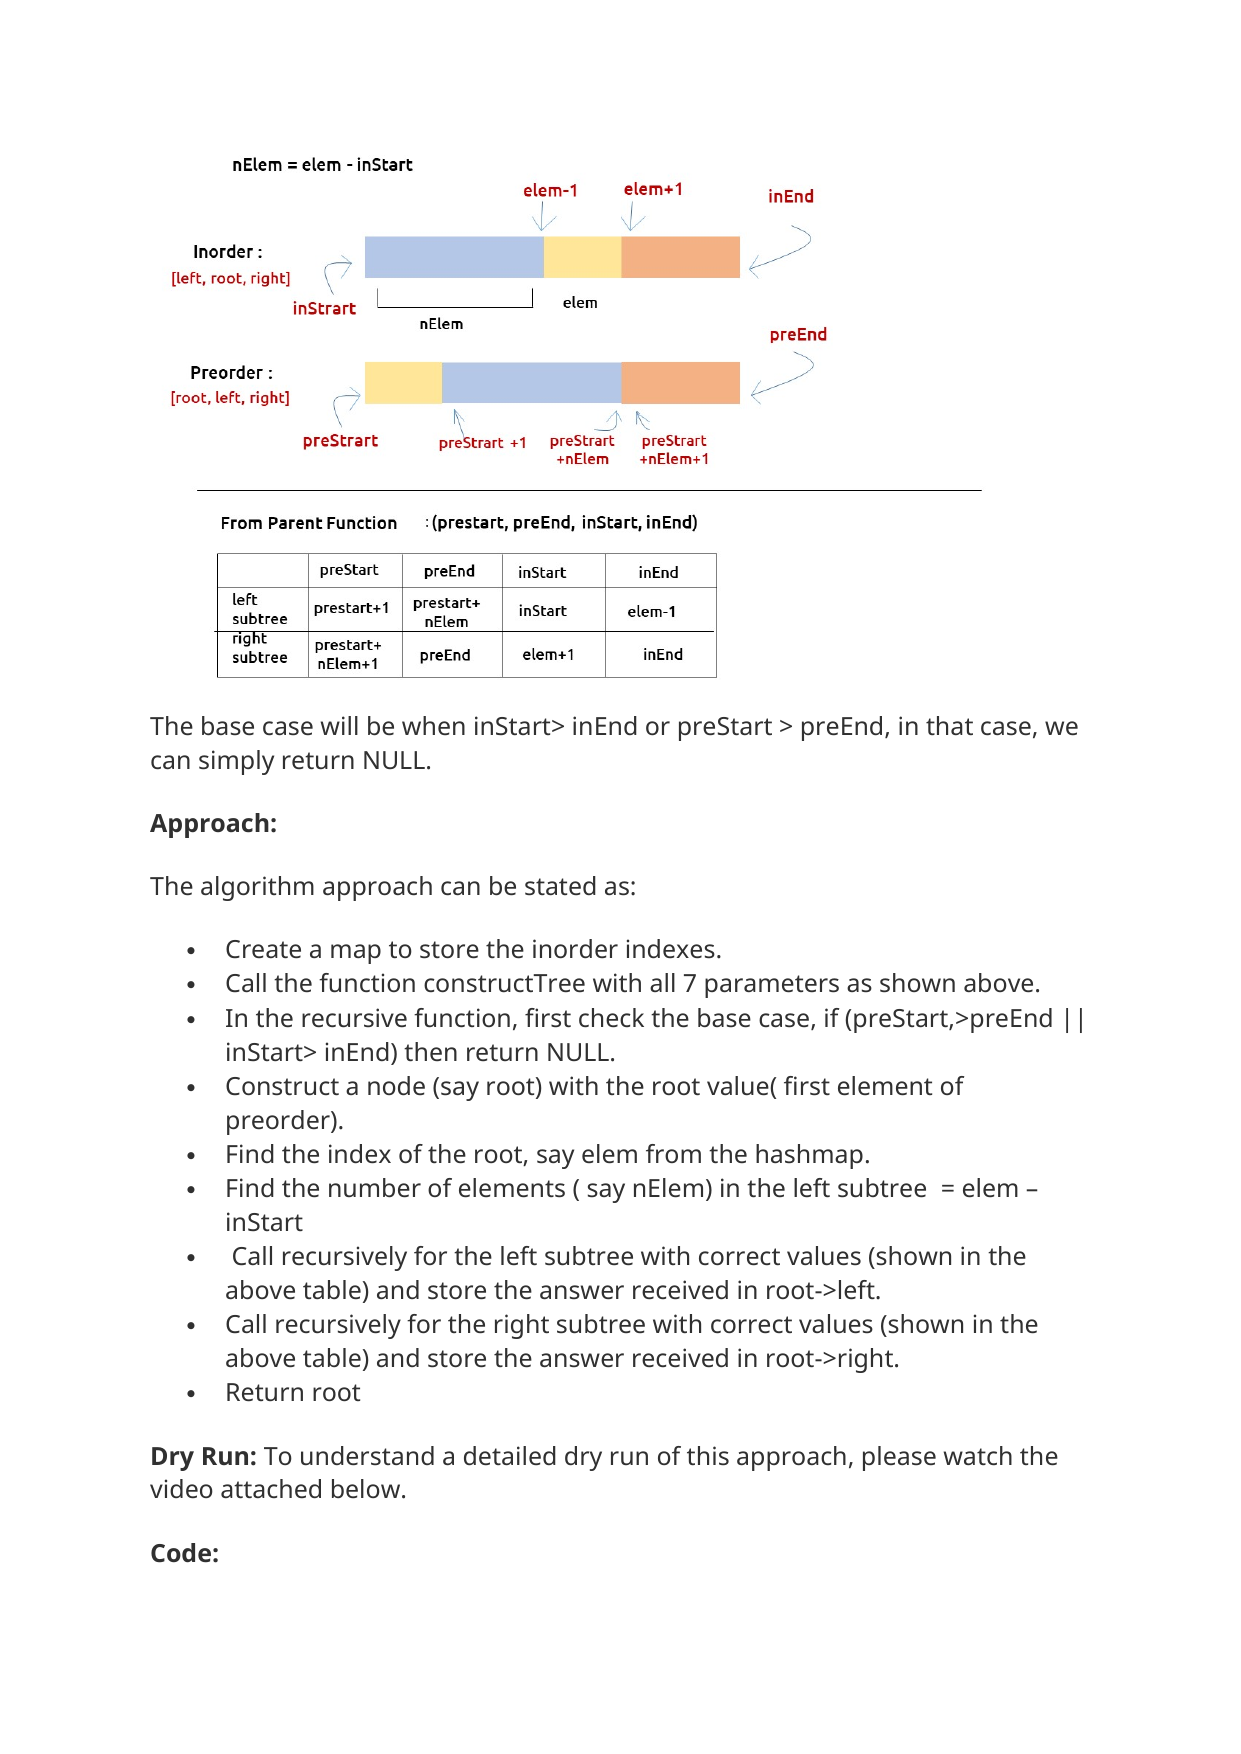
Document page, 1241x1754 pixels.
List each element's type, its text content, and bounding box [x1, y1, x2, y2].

list Call the function constructTree with all 7 parameters as shown above. [187, 966, 1090, 1000]
list Call recursively for the right subtree with correct values (shown in the above table) and store the answer received in root->right. [187, 1307, 1090, 1375]
list Return root [187, 1375, 1090, 1409]
picture [150, 150, 1091, 680]
text Code: [150, 1535, 1090, 1569]
text The algorithm approach can be stated as: [150, 869, 1090, 903]
list Find the index of the root, say elem from the hashmap. [187, 1136, 1090, 1171]
text Dry Run: To understand a detailed dry run of this approach, please watch the video attached below. [150, 1438, 1090, 1506]
text The base case will be when inStart> inEnd or preStart > preEnd, in that case, we can simply return NULL. [150, 708, 1090, 776]
list Construct a node (say root) with the root value( first element of preorder). [187, 1068, 1090, 1136]
list In the recursive function, first check the base case, if (preStart,>preEnd || inStart> inEnd) then return NULL. [187, 1000, 1090, 1068]
text Approach: [150, 806, 1090, 840]
list Call recursively for the left subtree with correct values (shown in the above table) and store the answer received in root->left. [187, 1239, 1090, 1307]
list Create a map to store the inorder indexes. [187, 932, 1090, 966]
list Find the number of elements ( say nElem) in the left subtree = elem – inStart [187, 1171, 1090, 1239]
